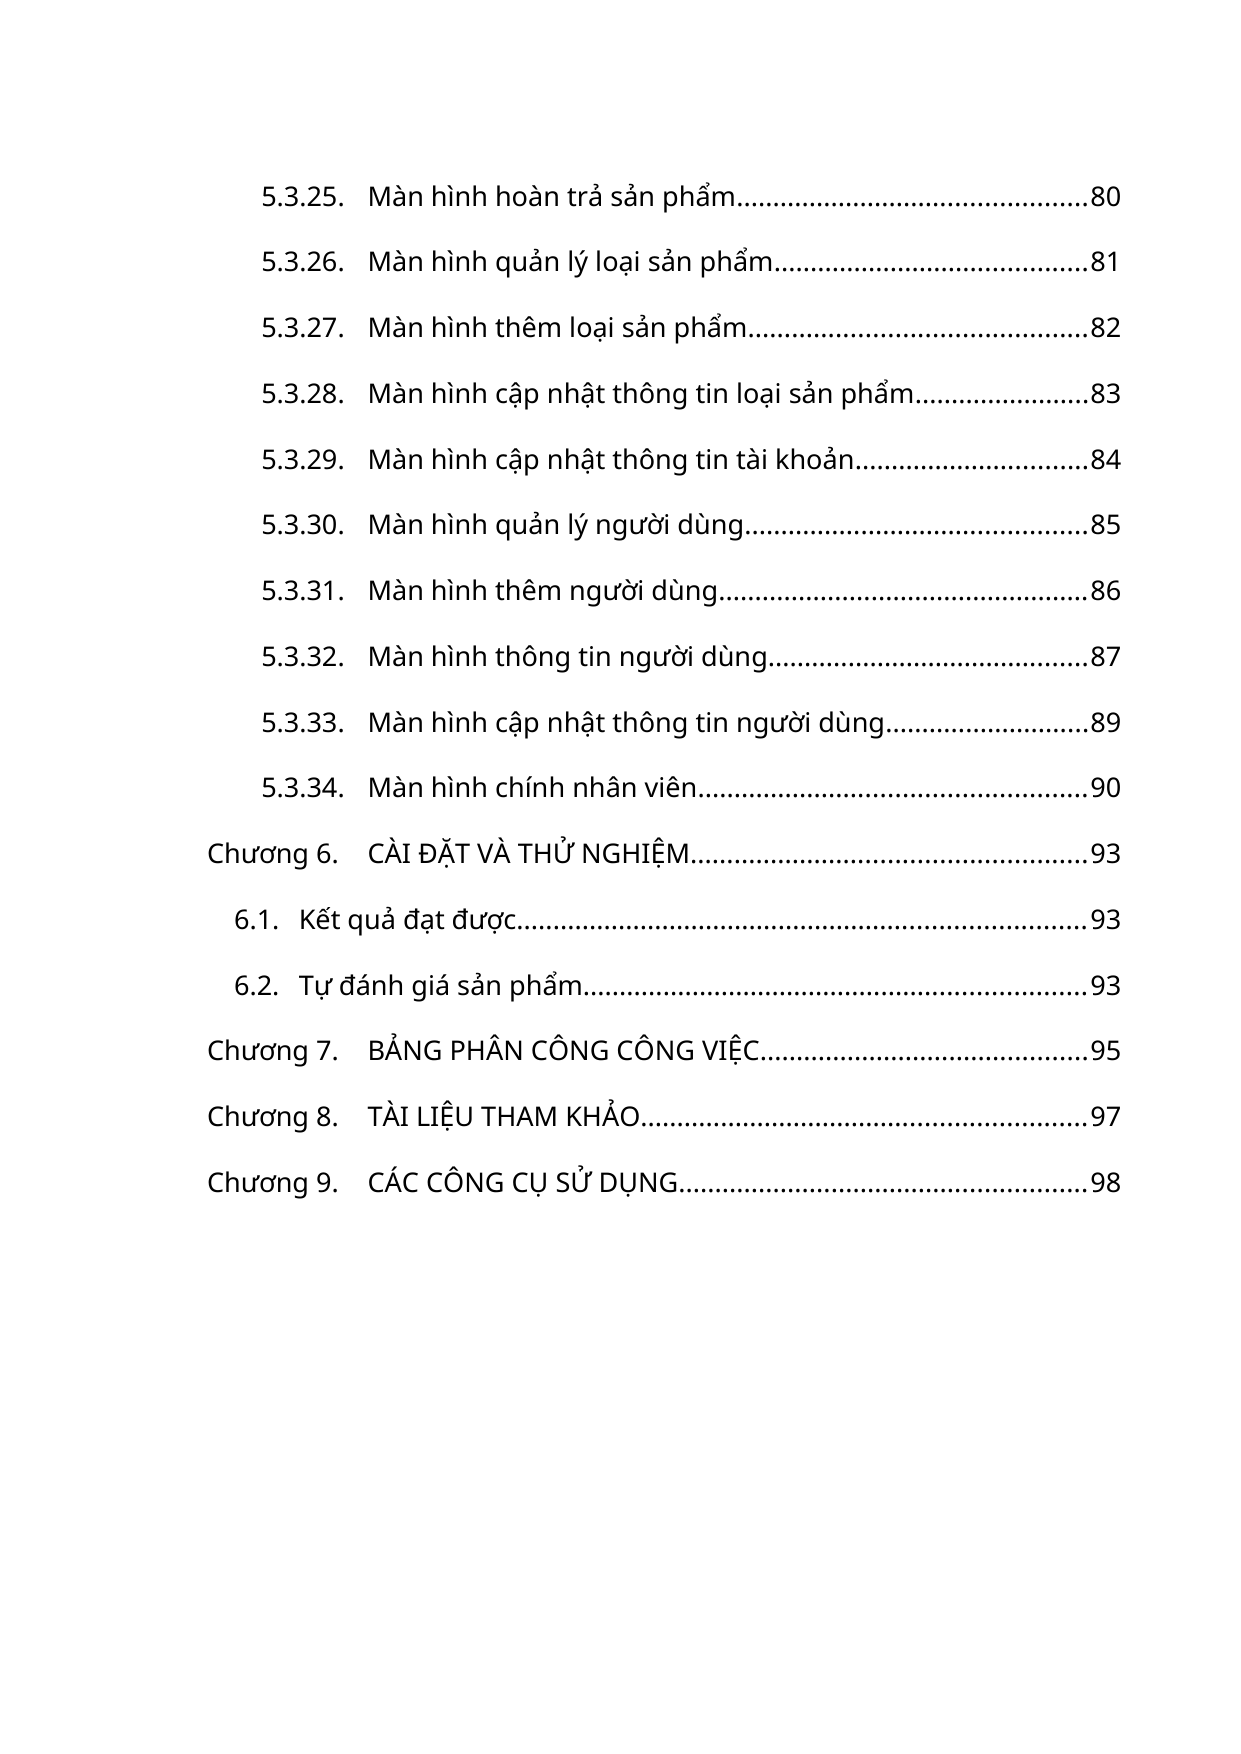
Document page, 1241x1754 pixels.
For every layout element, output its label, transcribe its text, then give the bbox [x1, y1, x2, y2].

text Chương 8. TÀI LIỆU THAM KHẢO 97 [207, 1097, 1122, 1134]
text 5.3.27. Màn hình thêm loại sản phẩm 82 [261, 309, 1122, 346]
text 6.1. Kết quả đạt được 93 [234, 900, 1122, 937]
text 5.3.34. Màn hình chính nhân viên 90 [261, 769, 1122, 806]
text Chương 7. BẢNG PHÂN CÔNG CÔNG VIỆC 95 [207, 1032, 1122, 1068]
text 5.3.25. Màn hình hoàn trả sản phẩm 80 [261, 177, 1122, 214]
text 6.2. Tự đánh giá sản phẩm 93 [234, 966, 1122, 1003]
text 5.3.29. Màn hình cập nhật thông tin tài khoản 84 [261, 440, 1122, 477]
text Chương 9. CÁC CÔNG CỤ SỬ DỤNG 98 [207, 1163, 1122, 1200]
text 5.3.28. Màn hình cập nhật thông tin loại sản phẩm 83 [261, 374, 1122, 411]
text 5.3.26. Màn hình quản lý loại sản phẩm 81 [261, 243, 1122, 280]
text 5.3.30. Màn hình quản lý người dùng 85 [261, 506, 1122, 543]
text 5.3.31. Màn hình thêm người dùng 86 [261, 572, 1122, 608]
text Chương 6. CÀI ĐẶT VÀ THỬ NGHIỆM 93 [207, 834, 1122, 871]
text 5.3.32. Màn hình thông tin người dùng 87 [261, 637, 1122, 674]
text 5.3.33. Màn hình cập nhật thông tin người dùng 89 [261, 703, 1122, 740]
